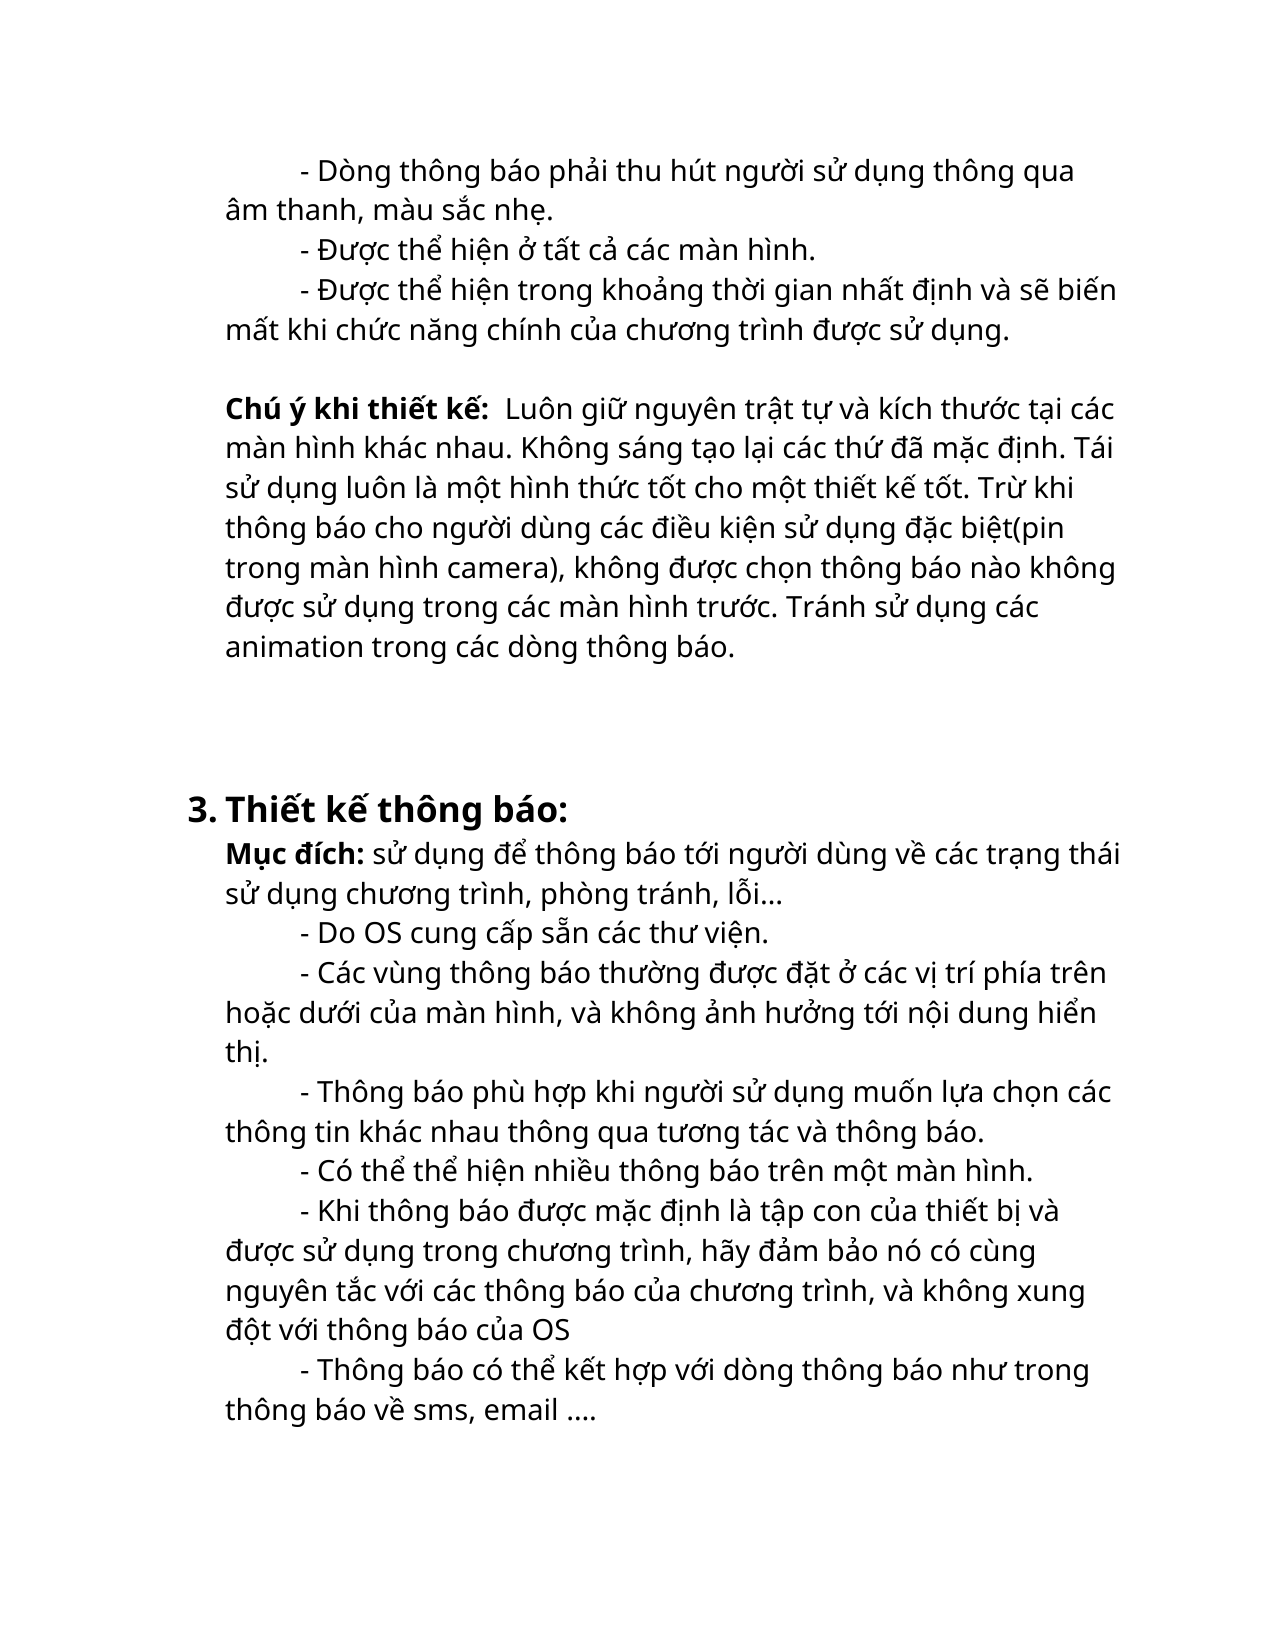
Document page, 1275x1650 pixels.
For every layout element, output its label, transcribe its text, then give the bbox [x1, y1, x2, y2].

list - Thông báo có thể kết hợp với dòng thông báo như trong thông báo về sms, email …. [225, 1349, 1125, 1428]
list - Các vùng thông báo thường được đặt ở các vị trí phía trên hoặc dưới của màn hình, và không ảnh hưởng tới nội dung hiển thị. [225, 952, 1125, 1071]
list - Có thể thể hiện nhiều thông báo trên một màn hình. [225, 1151, 1125, 1190]
list - Được thể hiện ở tất cả các màn hình. [225, 229, 1125, 269]
list - Thông báo phù hợp khi người sử dụng muốn lựa chọn các thông tin khác nhau thông qua tương tác và thông báo. [225, 1071, 1125, 1151]
list Mục đích: sử dụng để thông báo tới người dùng về các trạng thái sử dụng chương trình, phòng tránh, lỗi… [225, 833, 1125, 913]
list - Khi thông báo được mặc định là tập con của thiết bị và được sử dụng trong chương trình, hãy đảm bảo nó có cùng nguyên tắc với các thông báo của chương trình, và không xung đột với thông báo của OS [225, 1190, 1125, 1349]
list - Được thể hiện trong khoảng thời gian nhất định và sẽ biến mất khi chức năng chính của chương trình được sử dụng. [225, 269, 1125, 348]
list - Dòng thông báo phải thu hút người sử dụng thông qua âm thanh, màu sắc nhẹ. [225, 150, 1125, 229]
list Chú ý khi thiết kế: Luôn giữ nguyên trật tự và kích thước tại các màn hình khác nhau. Không sáng tạo lại các thứ đã mặc định. Tái sử dụng luôn là một hình thức tốt cho một thiết kế tốt. Trừ khi thông báo cho người dùng các điều kiện sử dụng đặc biệt(pin trong màn hình camera), không được chọn thông báo nào không được sử dụng trong các màn hình trước. Tránh sử dụng các animation trong các dòng thông báo. [225, 388, 1125, 666]
list - Do OS cung cấp sẵn các thư viện. [225, 913, 1125, 952]
list Thiết kế thông báo: [187, 785, 1125, 833]
